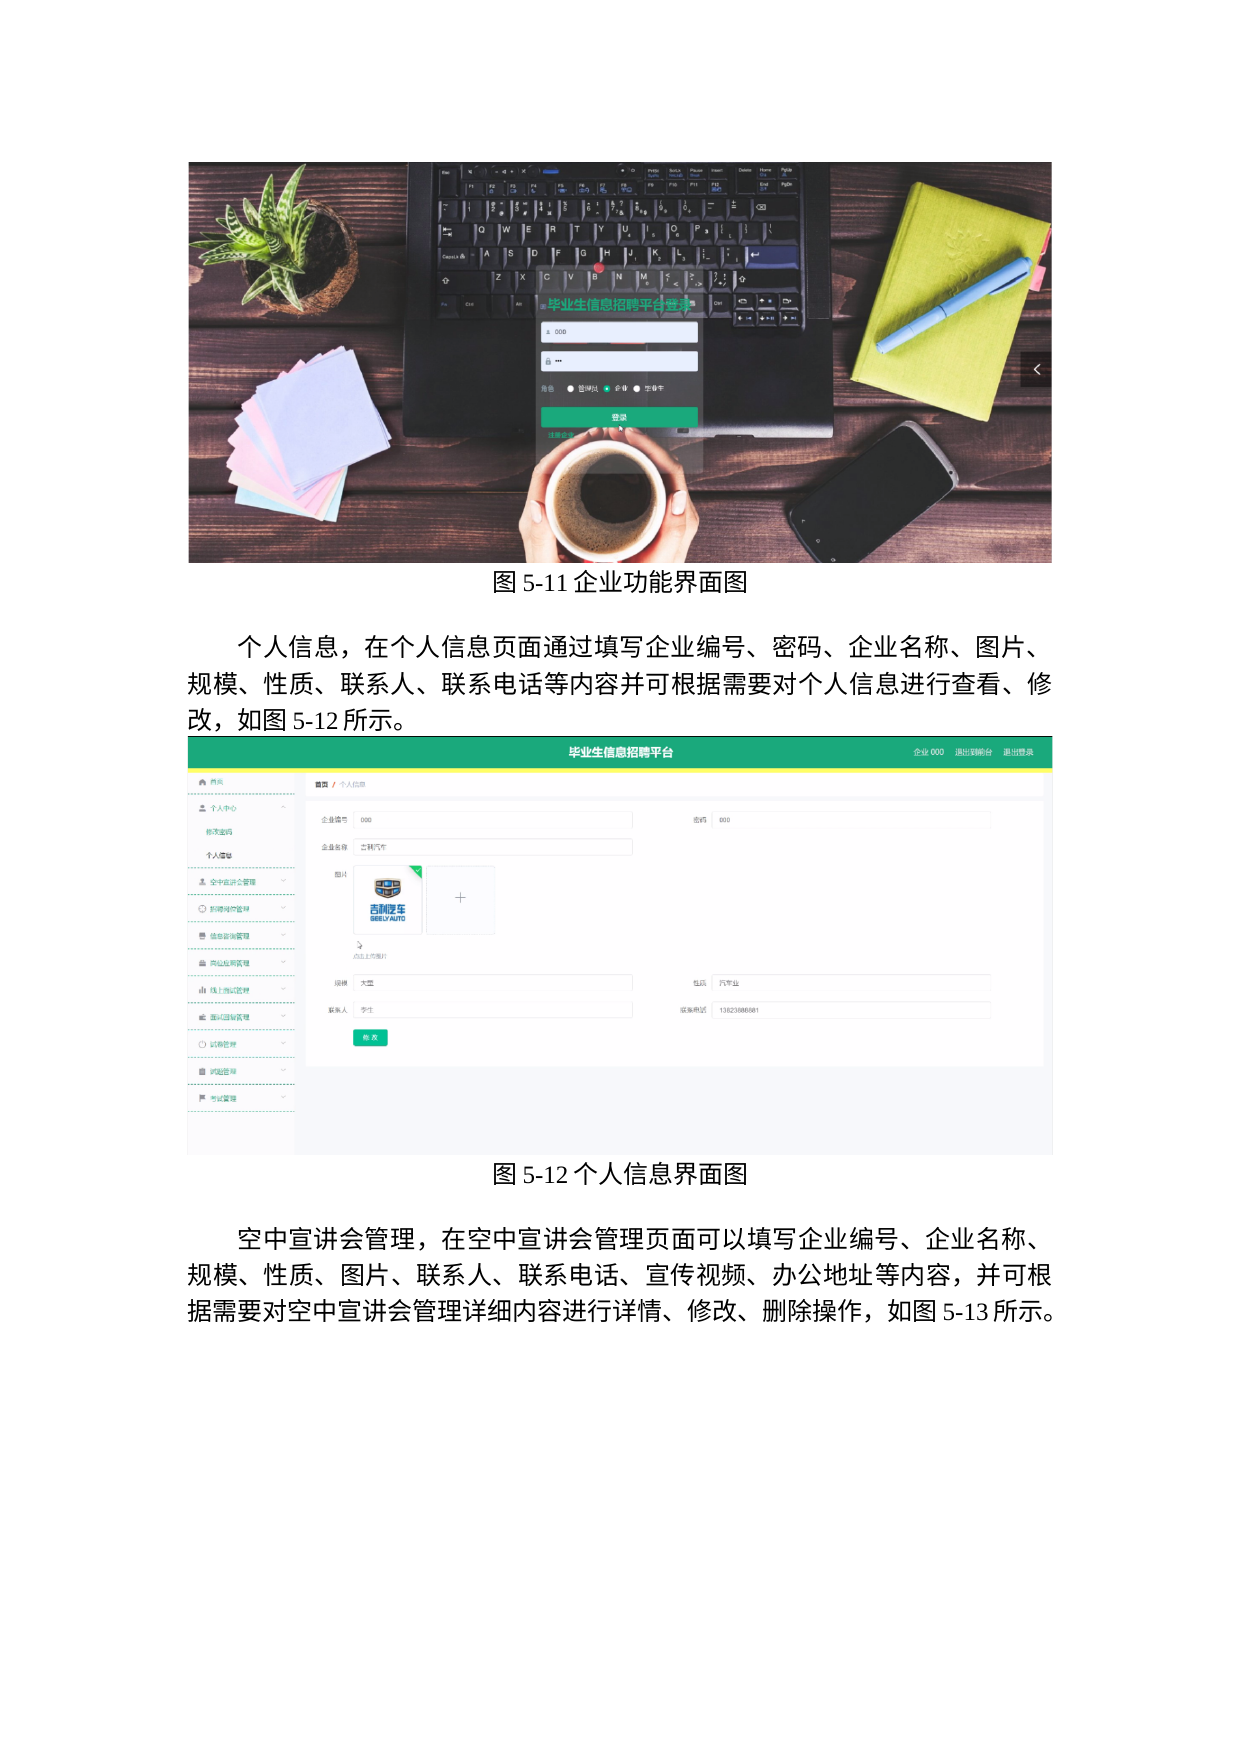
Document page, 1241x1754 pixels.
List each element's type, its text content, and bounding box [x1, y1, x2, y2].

text 图5-12个人信息界面图 [187, 1155, 1053, 1191]
picture [188, 162, 1052, 563]
picture [187, 736, 1053, 1155]
text 个人信息，在个人信息页面通过填写企业编号、密码、企业名称、图片、规模、性质、联系人、联系电话等内容并可根据需要对个人信息进行查看、修改，如图5-12所示。 [187, 628, 1053, 736]
text 空中宣讲会管理，在空中宣讲会管理页面可以填写企业编号、企业名称、规模、性质、图片、联系人、联系电话、宣传视频、办公地址等内容，并可根据需要对空中宣讲会管理详细内容进行详情、修改、删除操作，如图5-13所示。 [187, 1219, 1053, 1328]
